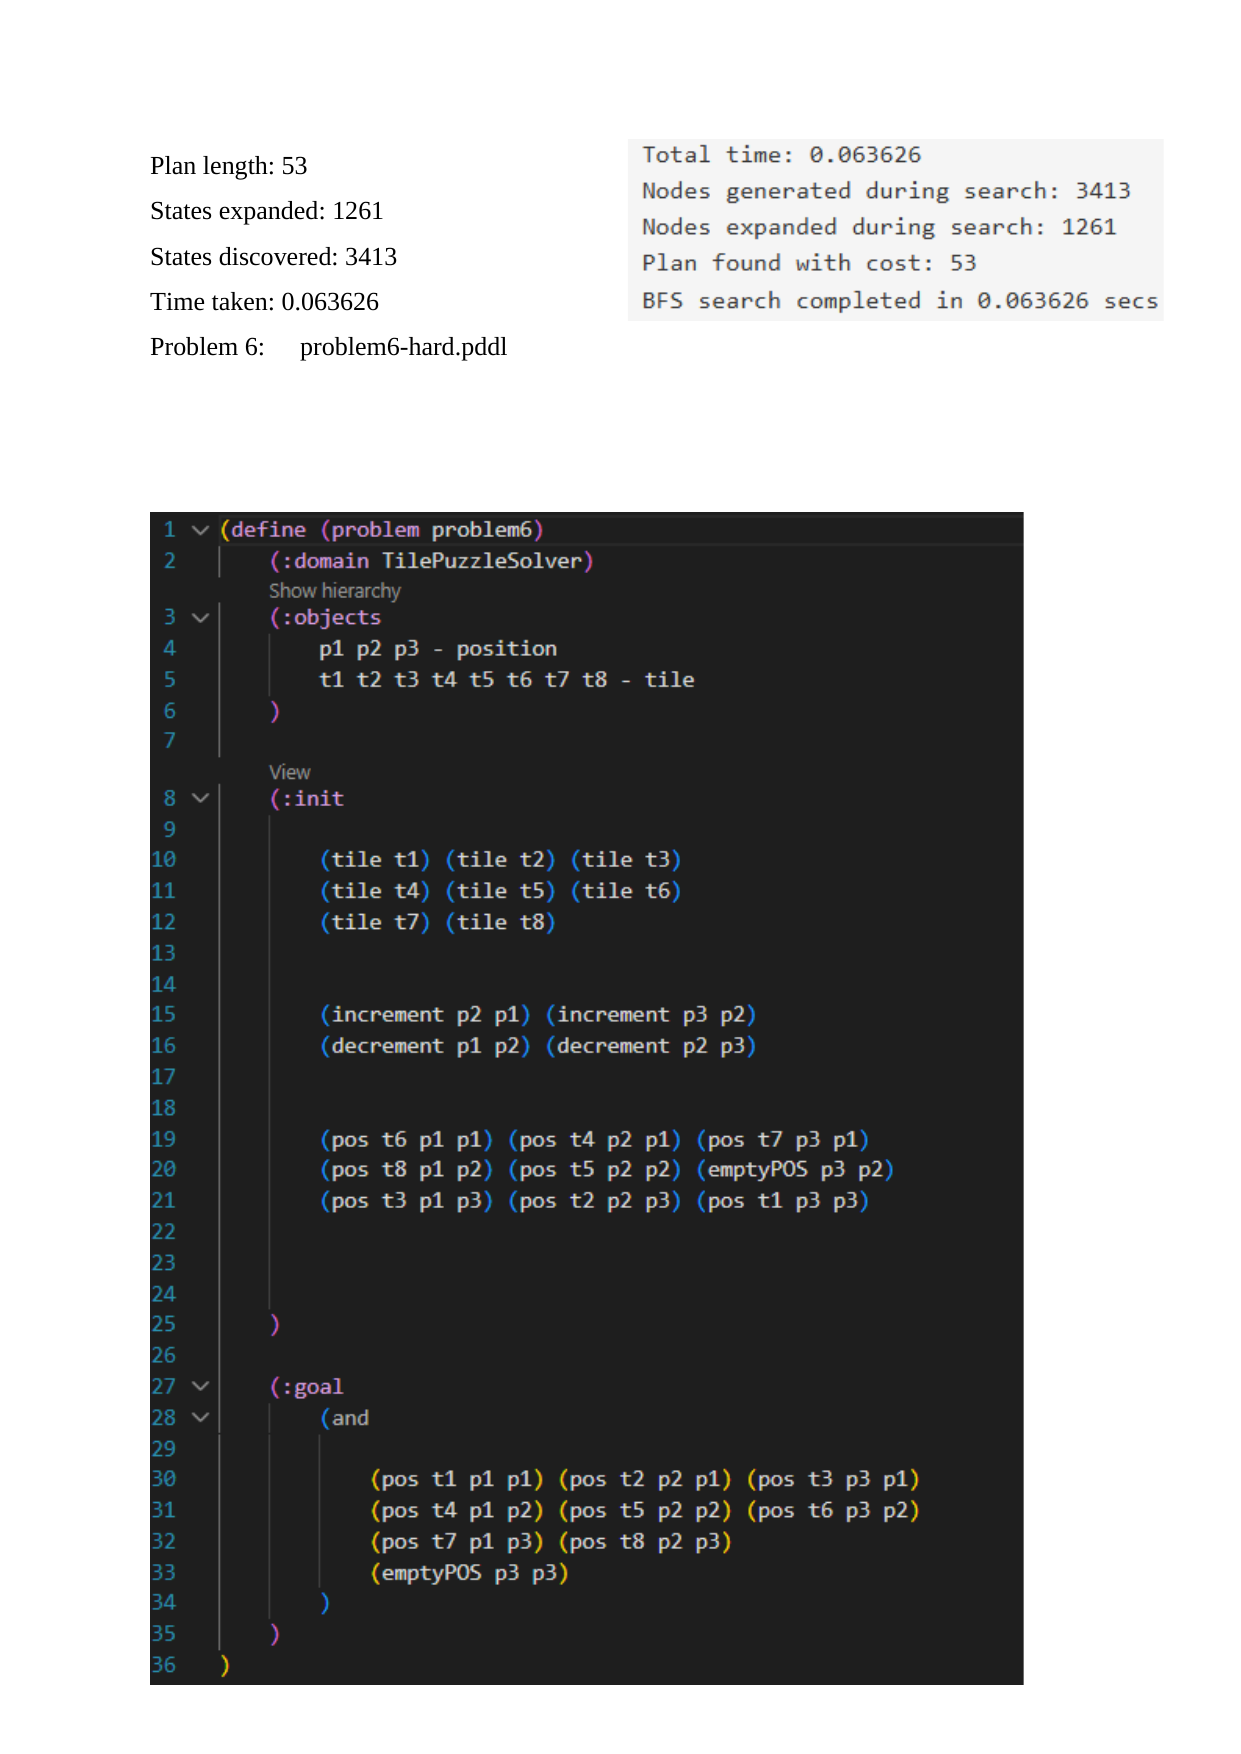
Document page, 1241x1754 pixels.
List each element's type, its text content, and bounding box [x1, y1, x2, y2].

picture [150, 512, 1024, 1685]
text Problem 6: problem6-hard.pddl [150, 331, 1090, 361]
picture [627, 139, 1164, 321]
text States expanded: 1261 [150, 195, 627, 225]
text States discovered: 3413 [150, 241, 627, 271]
text Time taken: 0.063626 [150, 286, 627, 316]
text Plan length: 53 [150, 150, 627, 180]
